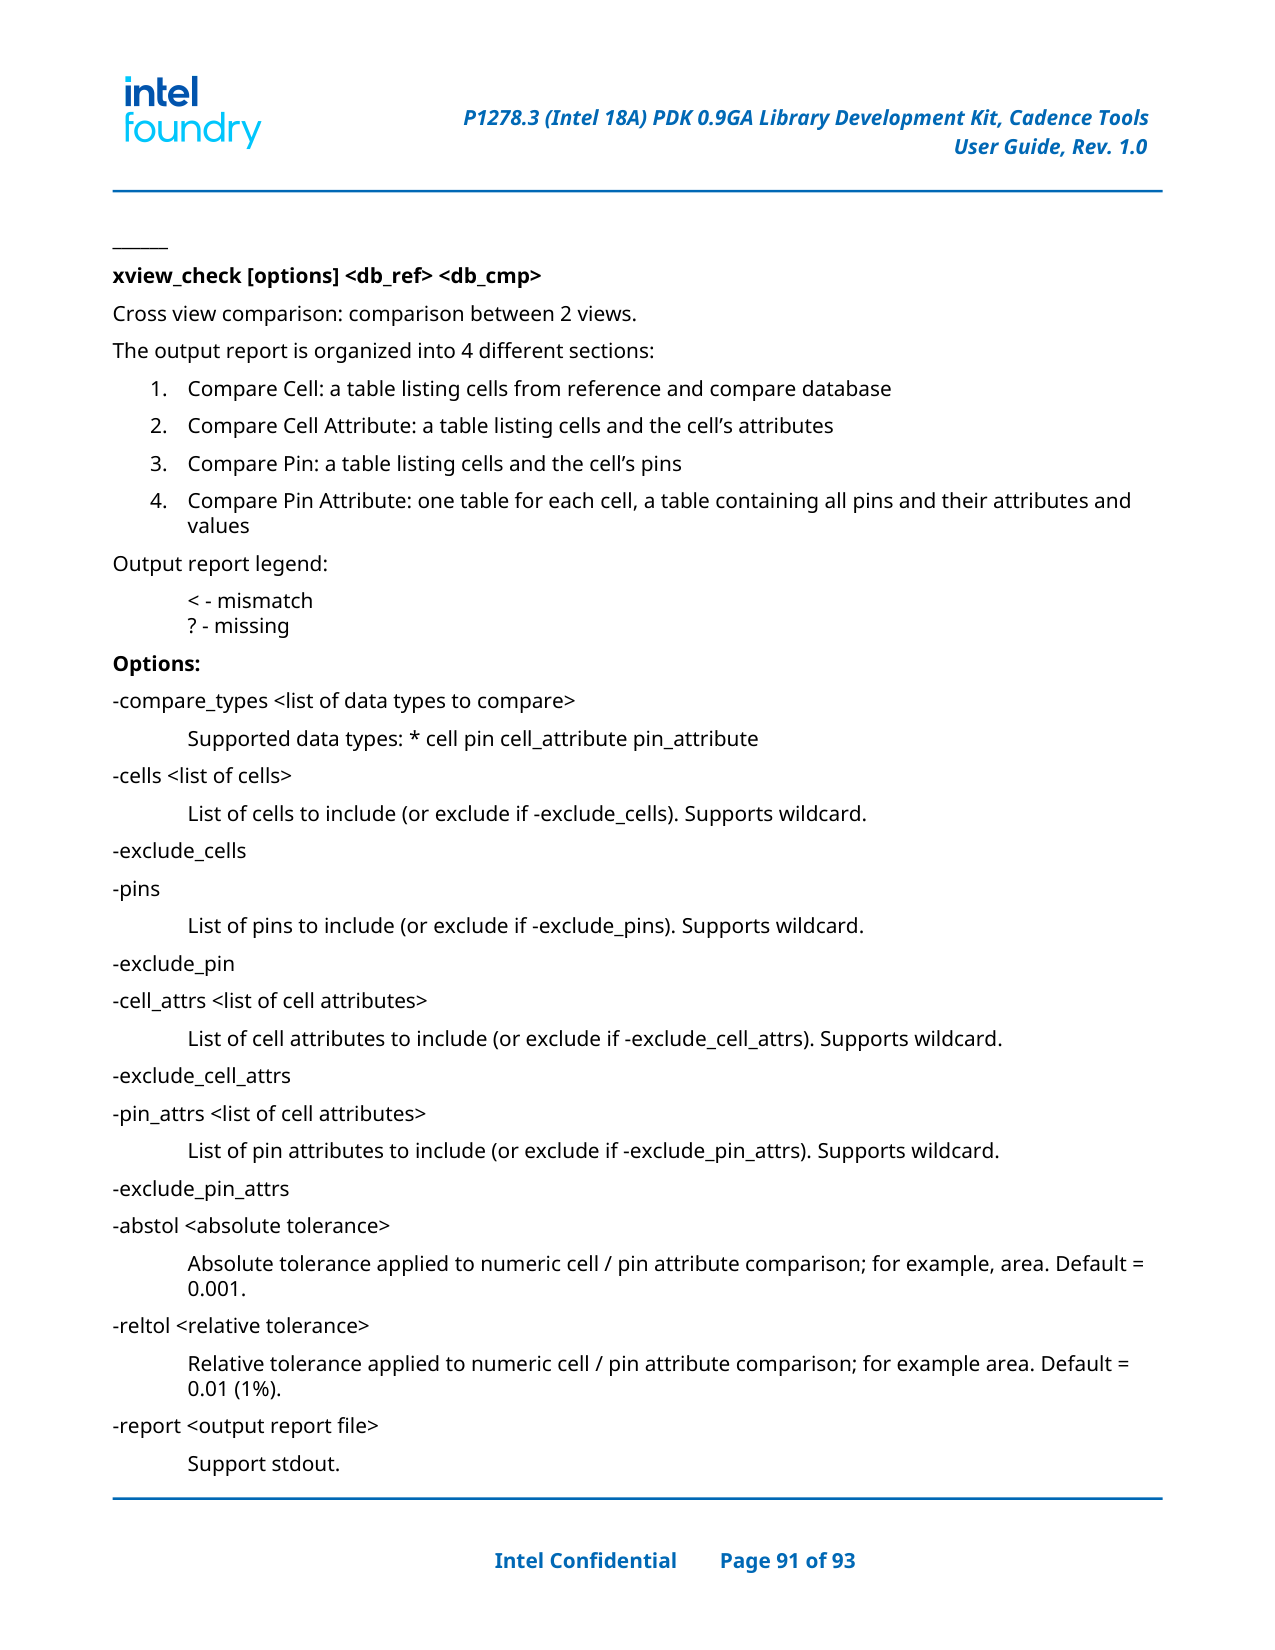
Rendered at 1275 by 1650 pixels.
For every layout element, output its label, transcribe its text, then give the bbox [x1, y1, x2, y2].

text -exclude_pin_attrs [112, 1176, 1162, 1201]
text Supported data types: * cell pin cell_attribute pin_attribute [187, 726, 1162, 751]
text -reltol <relative tolerance> [112, 1313, 1162, 1338]
text -report <output report file> [112, 1413, 1162, 1438]
text Absolute tolerance applied to numeric cell / pin attribute comparison; for example, area. Default = 0.001. [187, 1251, 1162, 1301]
list Compare Cell: a table listing cells from reference and compare database [150, 376, 1162, 401]
text List of pin attributes to include (or exclude if -exclude_pin_attrs). Supports wildcard. [187, 1138, 1162, 1163]
list Compare Pin: a table listing cells and the cell’s pins [150, 451, 1162, 476]
text ______ [112, 226, 1162, 251]
text List of pins to include (or exclude if -exclude_pins). Supports wildcard. [187, 913, 1162, 938]
text -pin_attrs <list of cell attributes> [112, 1101, 1162, 1126]
list Compare Pin Attribute: one table for each cell, a table containing all pins and their attributes and values [150, 488, 1162, 538]
text xview_check [options] <db_ref> <db_cmp> [112, 263, 1162, 288]
picture [123, 75, 264, 150]
text Cross view comparison: comparison between 2 views. [112, 301, 1162, 326]
text -abstol <absolute tolerance> [112, 1213, 1162, 1238]
text -pins [112, 876, 1162, 901]
text List of cell attributes to include (or exclude if -exclude_cell_attrs). Supports wildcard. [187, 1026, 1162, 1051]
text -exclude_cells [112, 838, 1162, 863]
text Relative tolerance applied to numeric cell / pin attribute comparison; for example area. Default = 0.01 (1%). [187, 1351, 1162, 1401]
text The output report is organized into 4 different sections: [112, 338, 1162, 363]
text List of cells to include (or exclude if -exclude_cells). Supports wildcard. [187, 801, 1162, 826]
text -cell_attrs <list of cell attributes> [112, 988, 1162, 1013]
text Output report legend: [112, 551, 1162, 576]
text -exclude_pin [112, 951, 1162, 976]
text Support stdout. [187, 1451, 1162, 1476]
list Compare Cell Attribute: a table listing cells and the cell’s attributes [150, 413, 1162, 438]
text Options: [112, 651, 1162, 676]
text -exclude_cell_attrs [112, 1063, 1162, 1088]
text -cells <list of cells> [112, 763, 1162, 788]
text < - mismatch ? - missing [187, 588, 1162, 638]
text -compare_types <list of data types to compare> [112, 688, 1162, 713]
